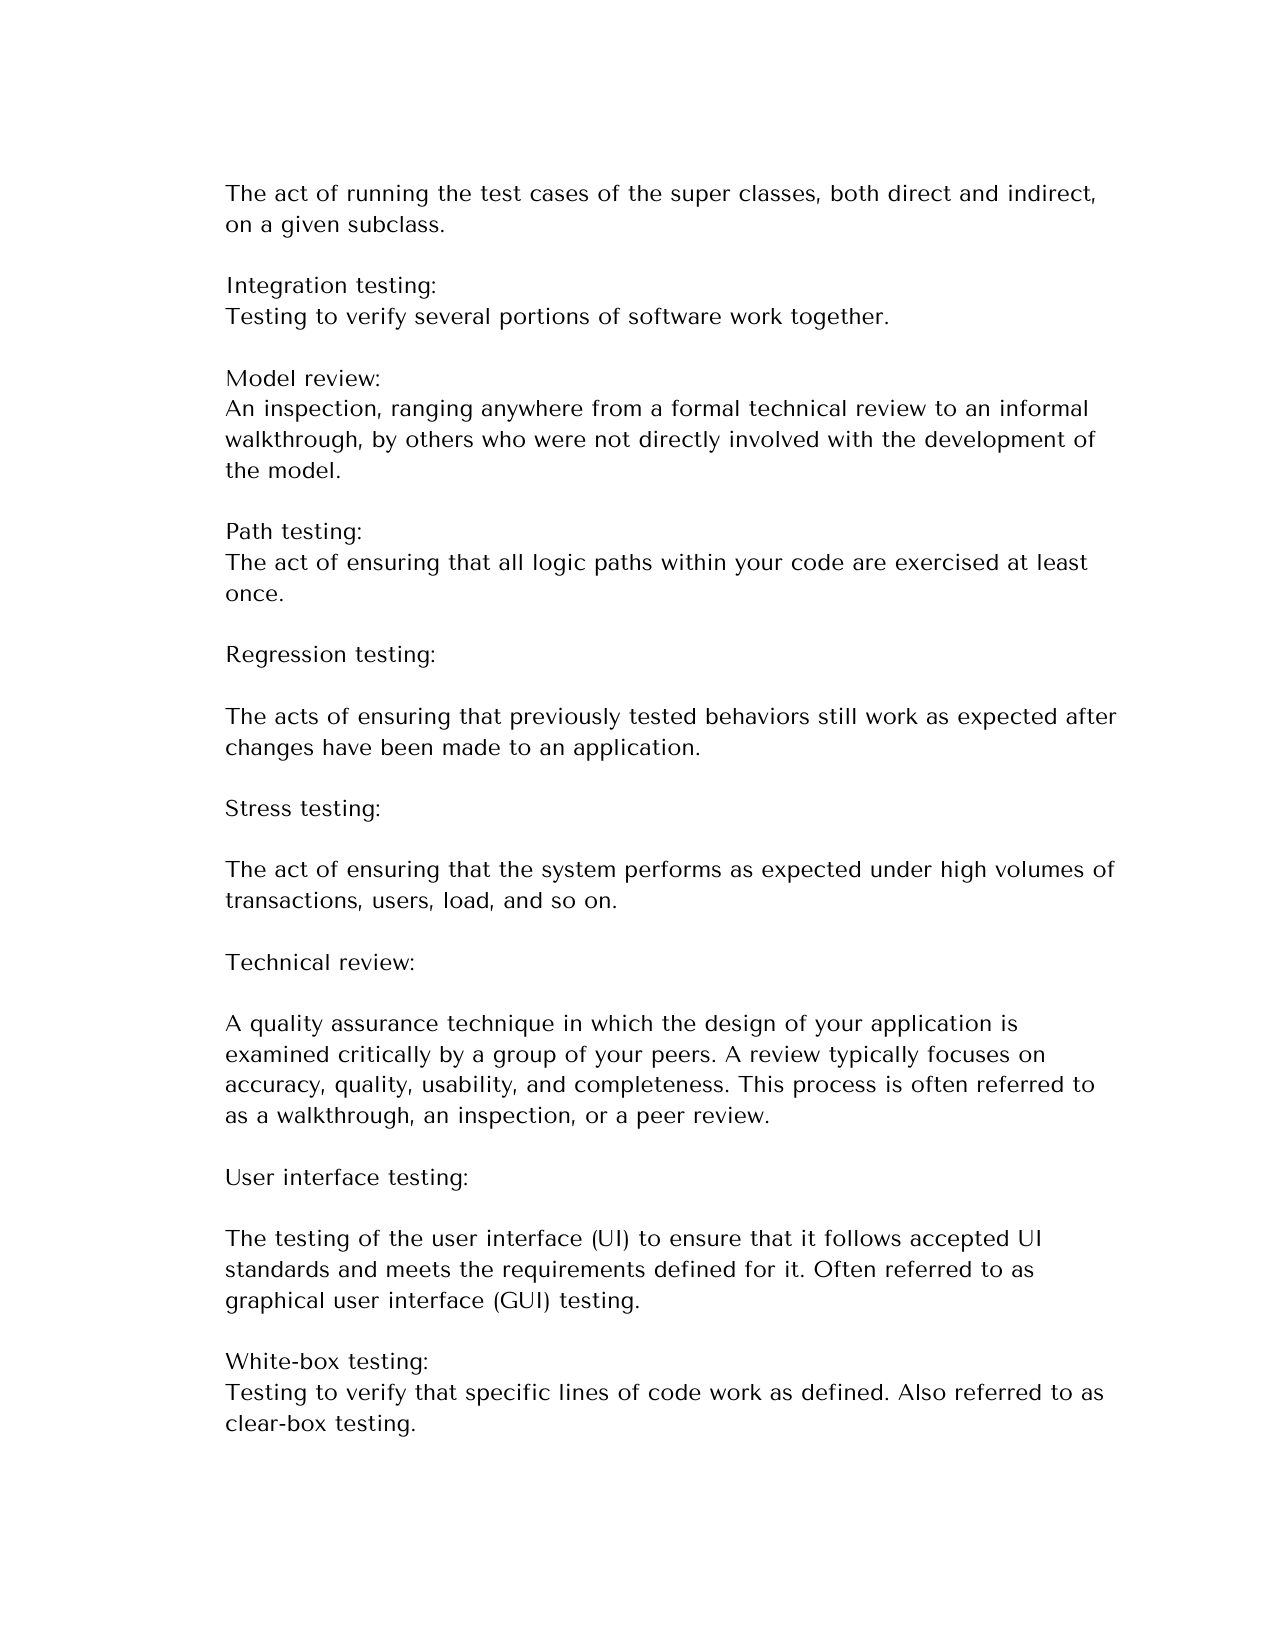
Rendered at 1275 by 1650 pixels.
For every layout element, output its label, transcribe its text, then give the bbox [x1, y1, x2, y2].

text A quality assurance technique in which the design of your application is examined critically by a group of your peers. A review typically focuses on accuracy, quality, usability, and completeness. This process is often referred to as a walkthrough, an inspection, or a peer review. [225, 1010, 1125, 1129]
text Technical review: [225, 949, 1125, 976]
text The act of ensuring that the system performs as expected under high volumes of transactions, users, load, and so on. [225, 857, 1125, 914]
text User interface testing: [225, 1164, 1125, 1191]
text Integration testing: [225, 273, 1125, 300]
text Model review: [225, 365, 1125, 392]
text Stress testing: [225, 795, 1125, 822]
text The acts of ensuring that previously tested behaviors still work as expected after changes have been made to an application. [225, 703, 1125, 761]
text The act of ensuring that all logic paths within your code are exercised at least once. [225, 549, 1125, 607]
text Testing to verify that specific lines of code work as defined. Also referred to as clear-box testing. [225, 1379, 1125, 1437]
text An inspection, ranging anywhere from a formal technical review to an informal walkthrough, by others who were not directly involved with the development of the model. [225, 396, 1125, 484]
text Testing to verify several portions of software work together. [225, 304, 1125, 330]
text Regression testing: [225, 642, 1125, 668]
text White-box testing: [225, 1348, 1125, 1375]
text The act of running the test cases of the super classes, both direct and indirect, on a given subclass. [225, 181, 1125, 238]
text The testing of the user interface (UI) to ensure that it follows accepted UI standards and meets the requirements defined for it. Often referred to as graphical user interface (GUI) testing. [225, 1226, 1125, 1314]
text Path testing: [225, 519, 1125, 546]
